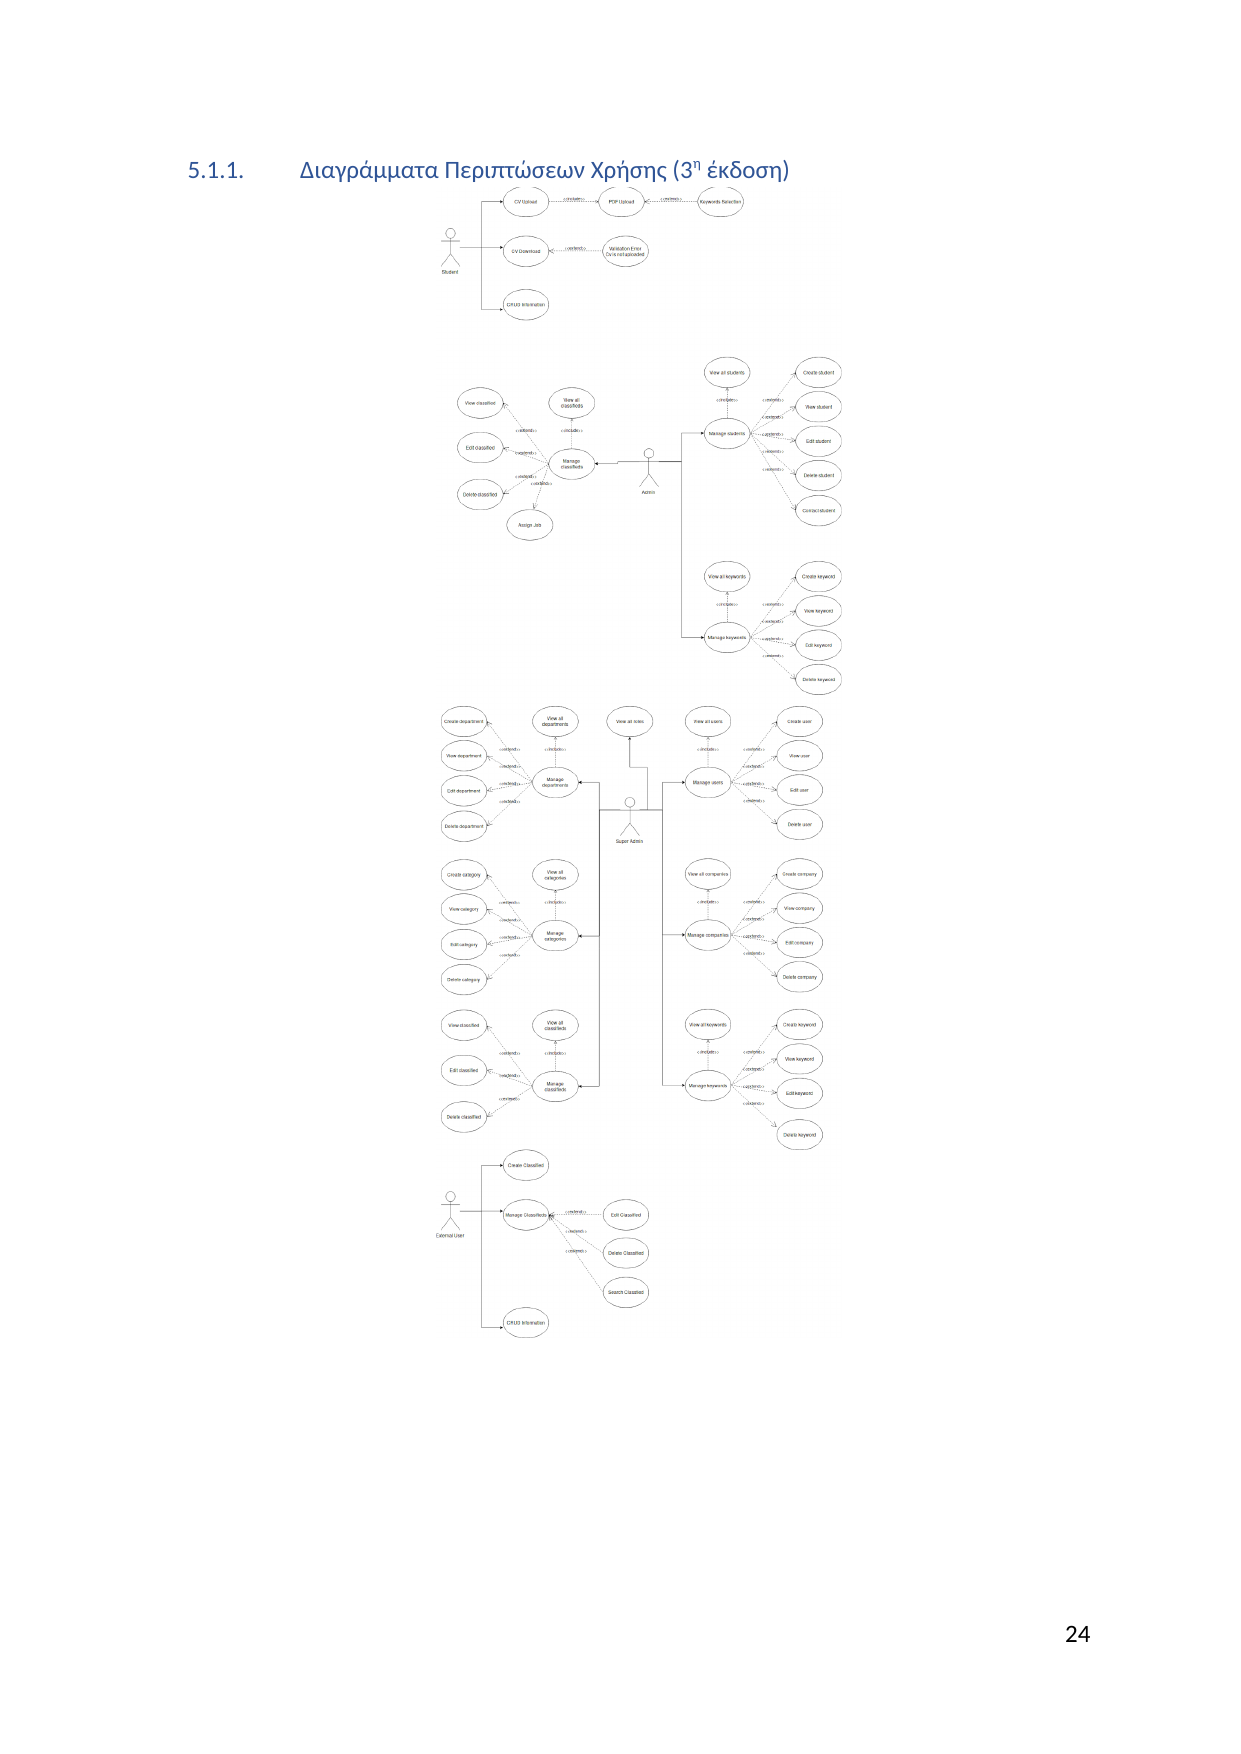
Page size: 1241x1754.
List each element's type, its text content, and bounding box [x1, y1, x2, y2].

subtitle Διαγράμματα Περιπτώσεων Χρήσης (3η έκδοση) [187, 154, 1090, 185]
picture [436, 187, 842, 1338]
